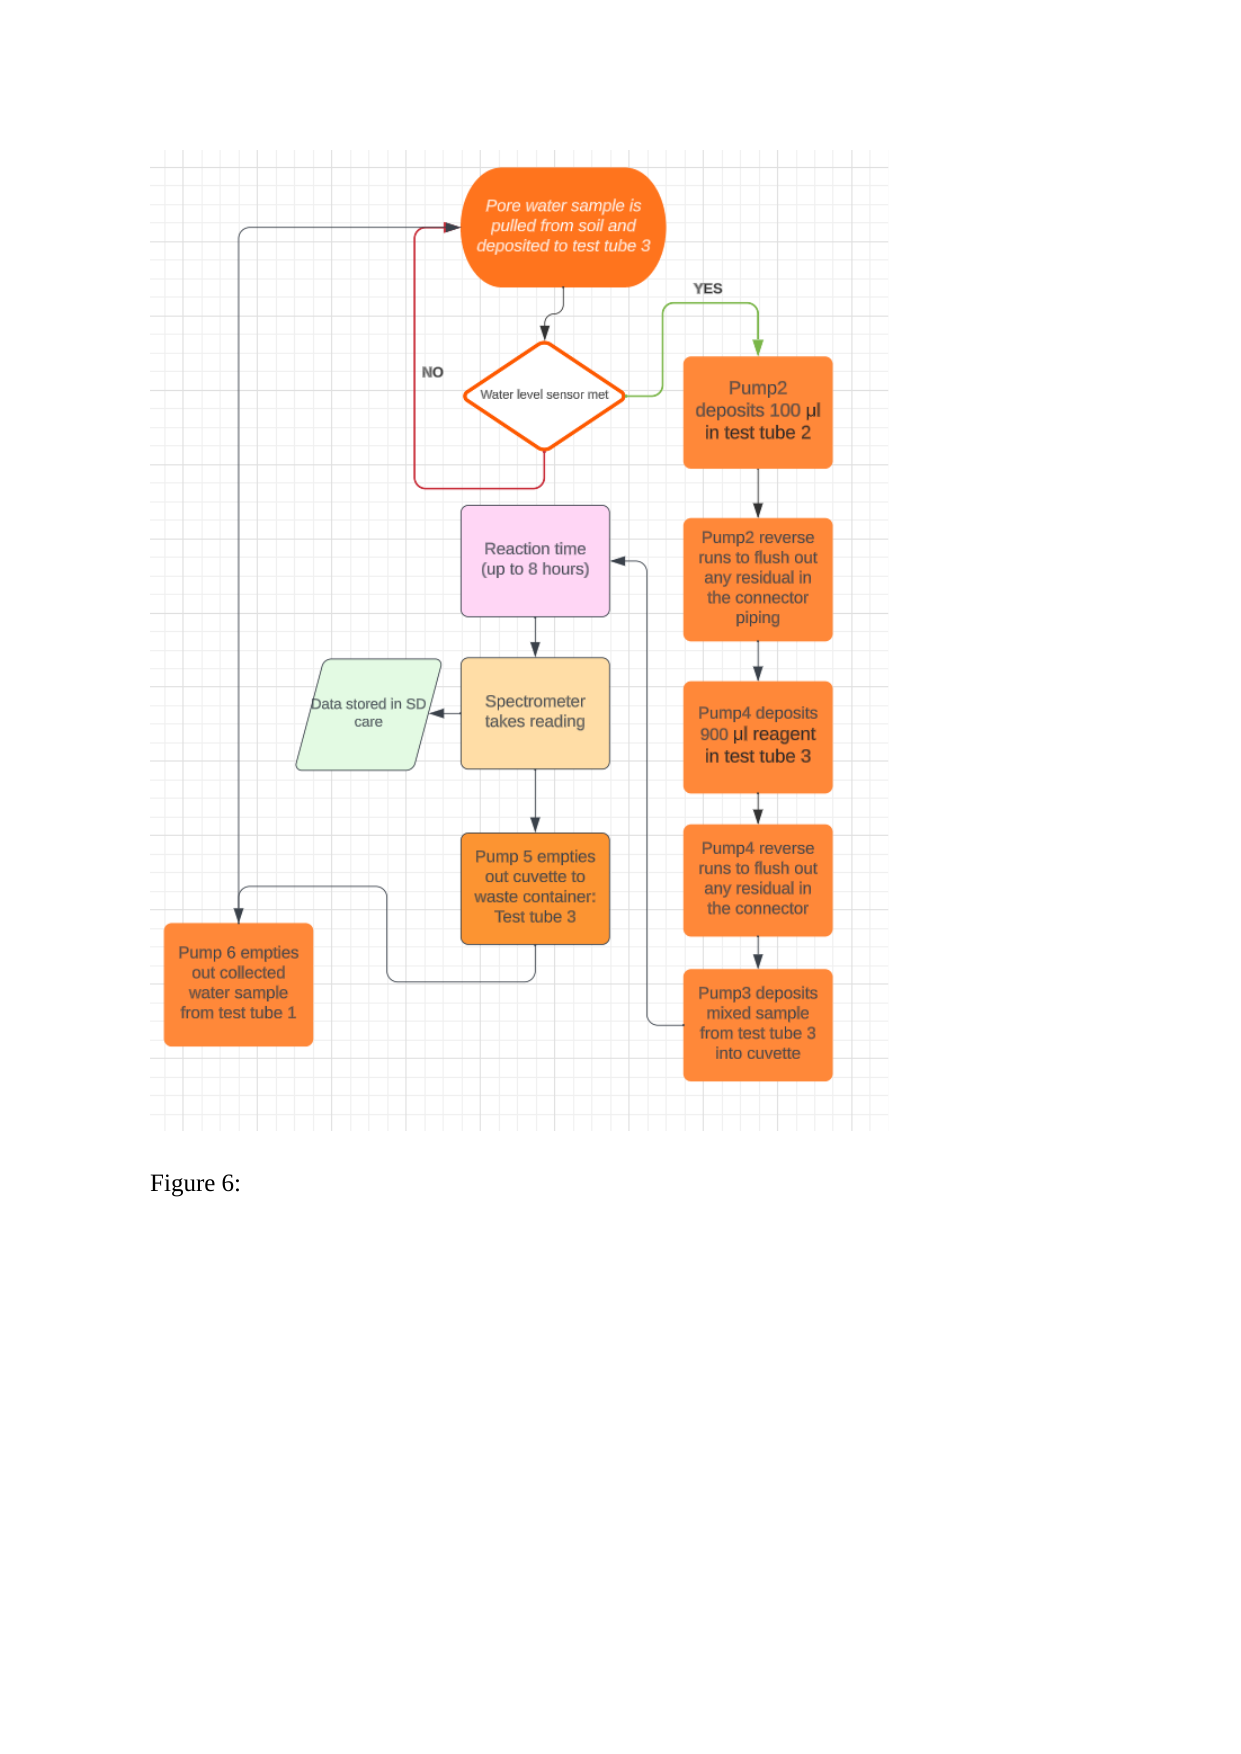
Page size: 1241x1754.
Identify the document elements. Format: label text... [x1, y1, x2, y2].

picture [150, 150, 889, 1131]
text Figure 6: [150, 1168, 1090, 1196]
